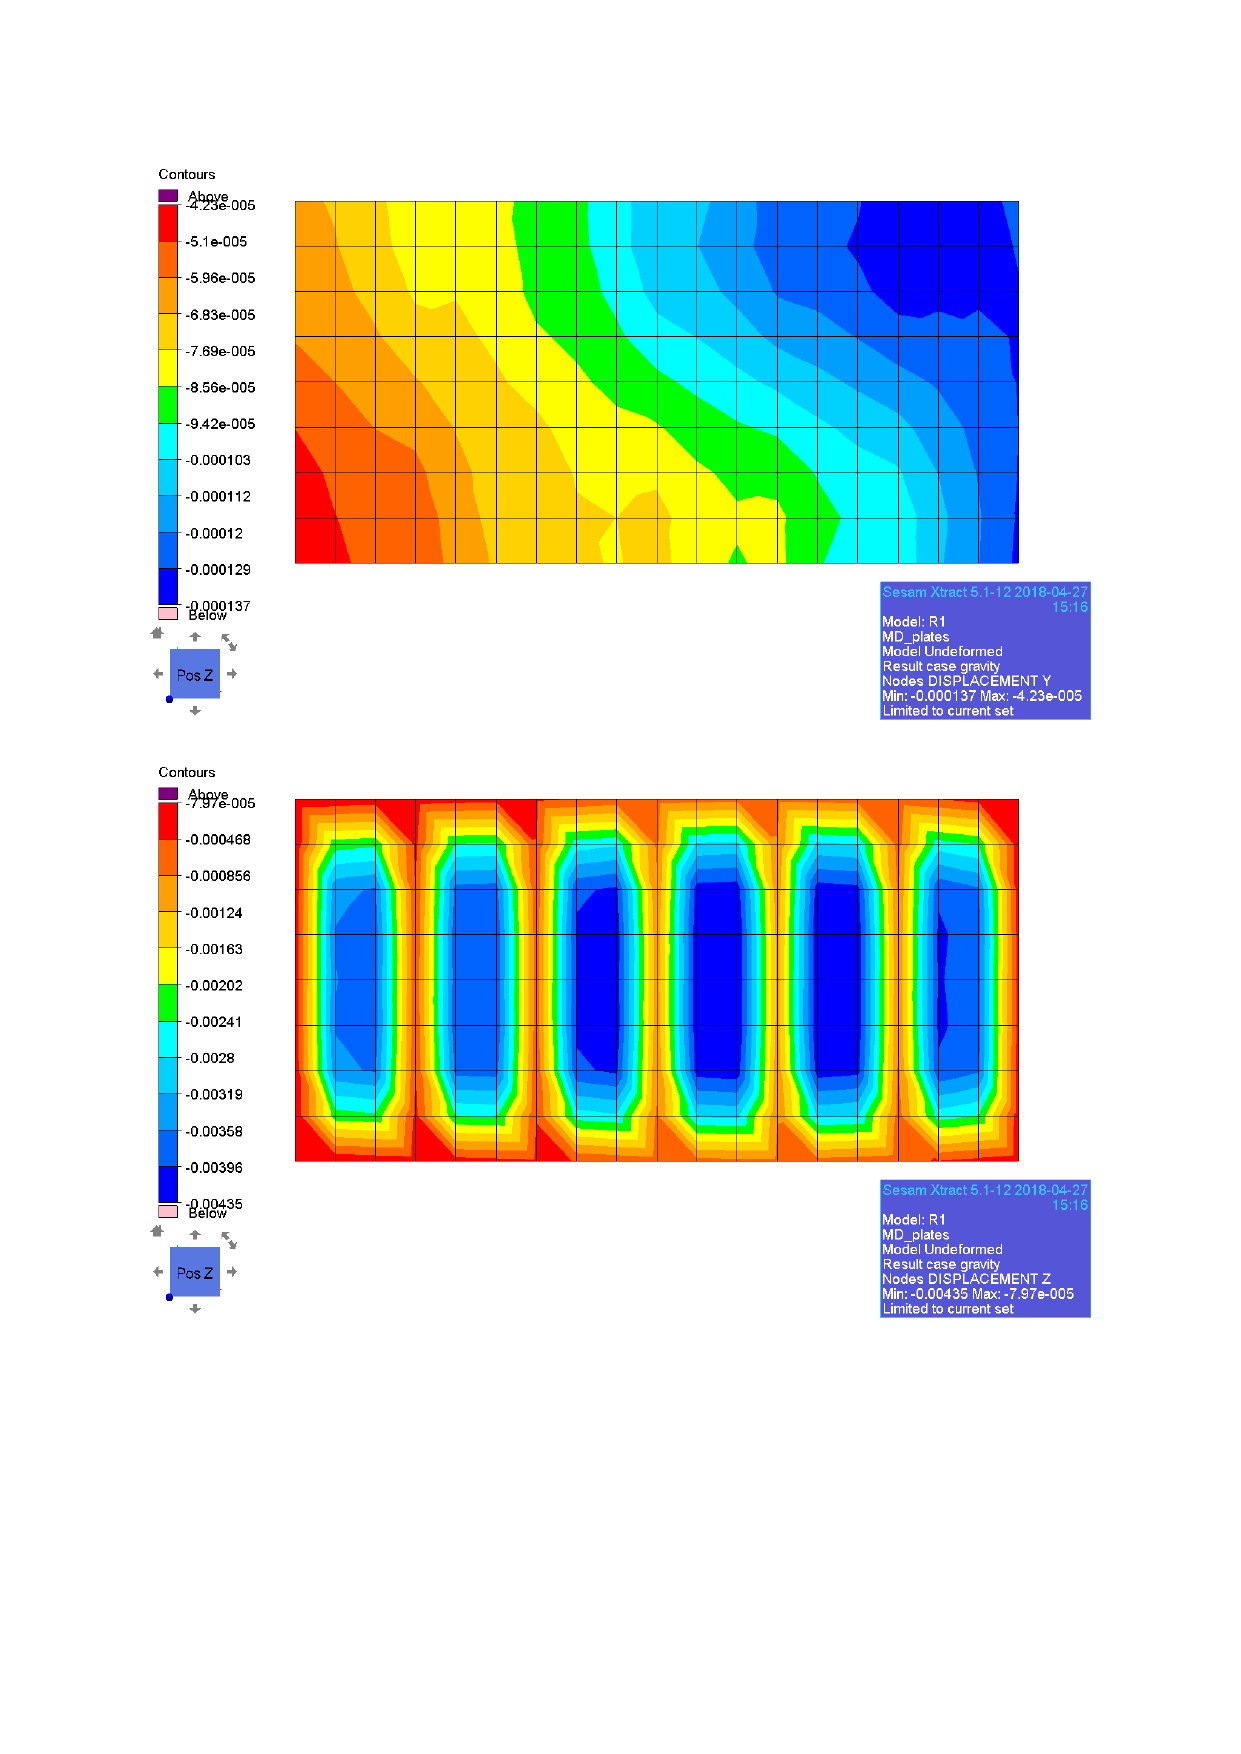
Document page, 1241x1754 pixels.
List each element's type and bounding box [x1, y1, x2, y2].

picture [147, 745, 1093, 1319]
picture [147, 147, 1093, 721]
